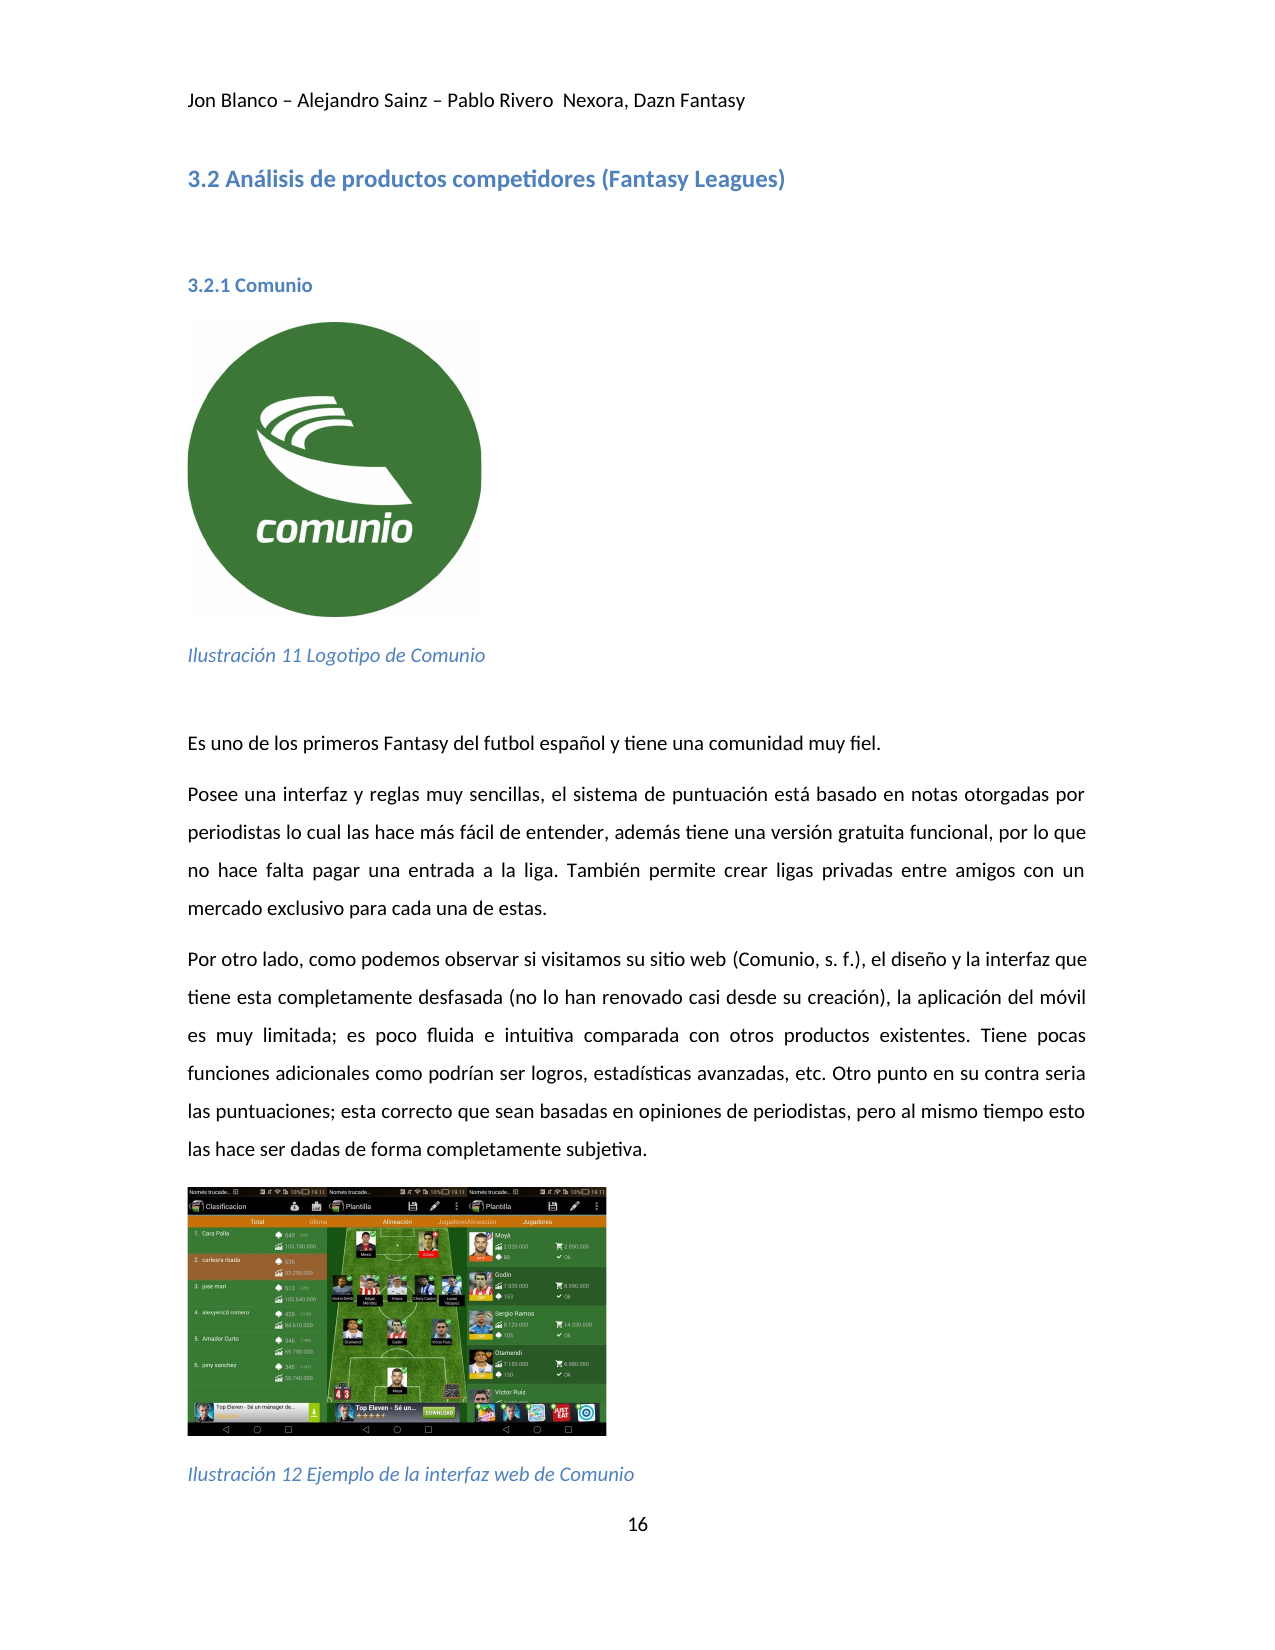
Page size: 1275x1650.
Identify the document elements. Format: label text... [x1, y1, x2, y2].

picture [187, 1187, 607, 1436]
text Es uno de los primeros Fantasy del futbol español y tiene una comunidad muy fiel. [187, 730, 1087, 756]
text Ilustración 11 Logotipo de Comunio [187, 642, 1087, 667]
subtitle 3.2.1 Comunio [187, 272, 1087, 298]
picture [187, 322, 482, 617]
subtitle 3.2 Análisis de productos competidores (Fantasy Leagues) [187, 163, 1087, 194]
text Por otro lado, como podemos observar si visitamos su sitio web , el diseño y la interfaz que tiene esta completamente desfasada (no lo han renovado casi desde su creación), la aplicación del móvil es muy limitada; es poco fluida e intuitiva comparada con otros productos existentes. Tiene pocas funciones adicionales como podrían ser logros, estadísticas avanzadas, etc. Otro punto en su contra seria las puntuaciones; esta correcto que sean basadas en opiniones de periodistas, pero al mismo tiempo esto las hace ser dadas de forma completamente subjetiva. [187, 946, 1087, 1162]
text Ilustración 12 Ejemplo de la interfaz web de Comunio [187, 1461, 1087, 1486]
text Posee una interfaz y reglas muy sencillas, el sistema de puntuación está basado en notas otorgadas por periodistas lo cual las hace más fácil de entender, además tiene una versión gratuita funcional, por lo que no hace falta pagar una entrada a la liga. También permite crear ligas privadas entre amigos con un mercado exclusivo para cada una de estas. [187, 781, 1087, 921]
